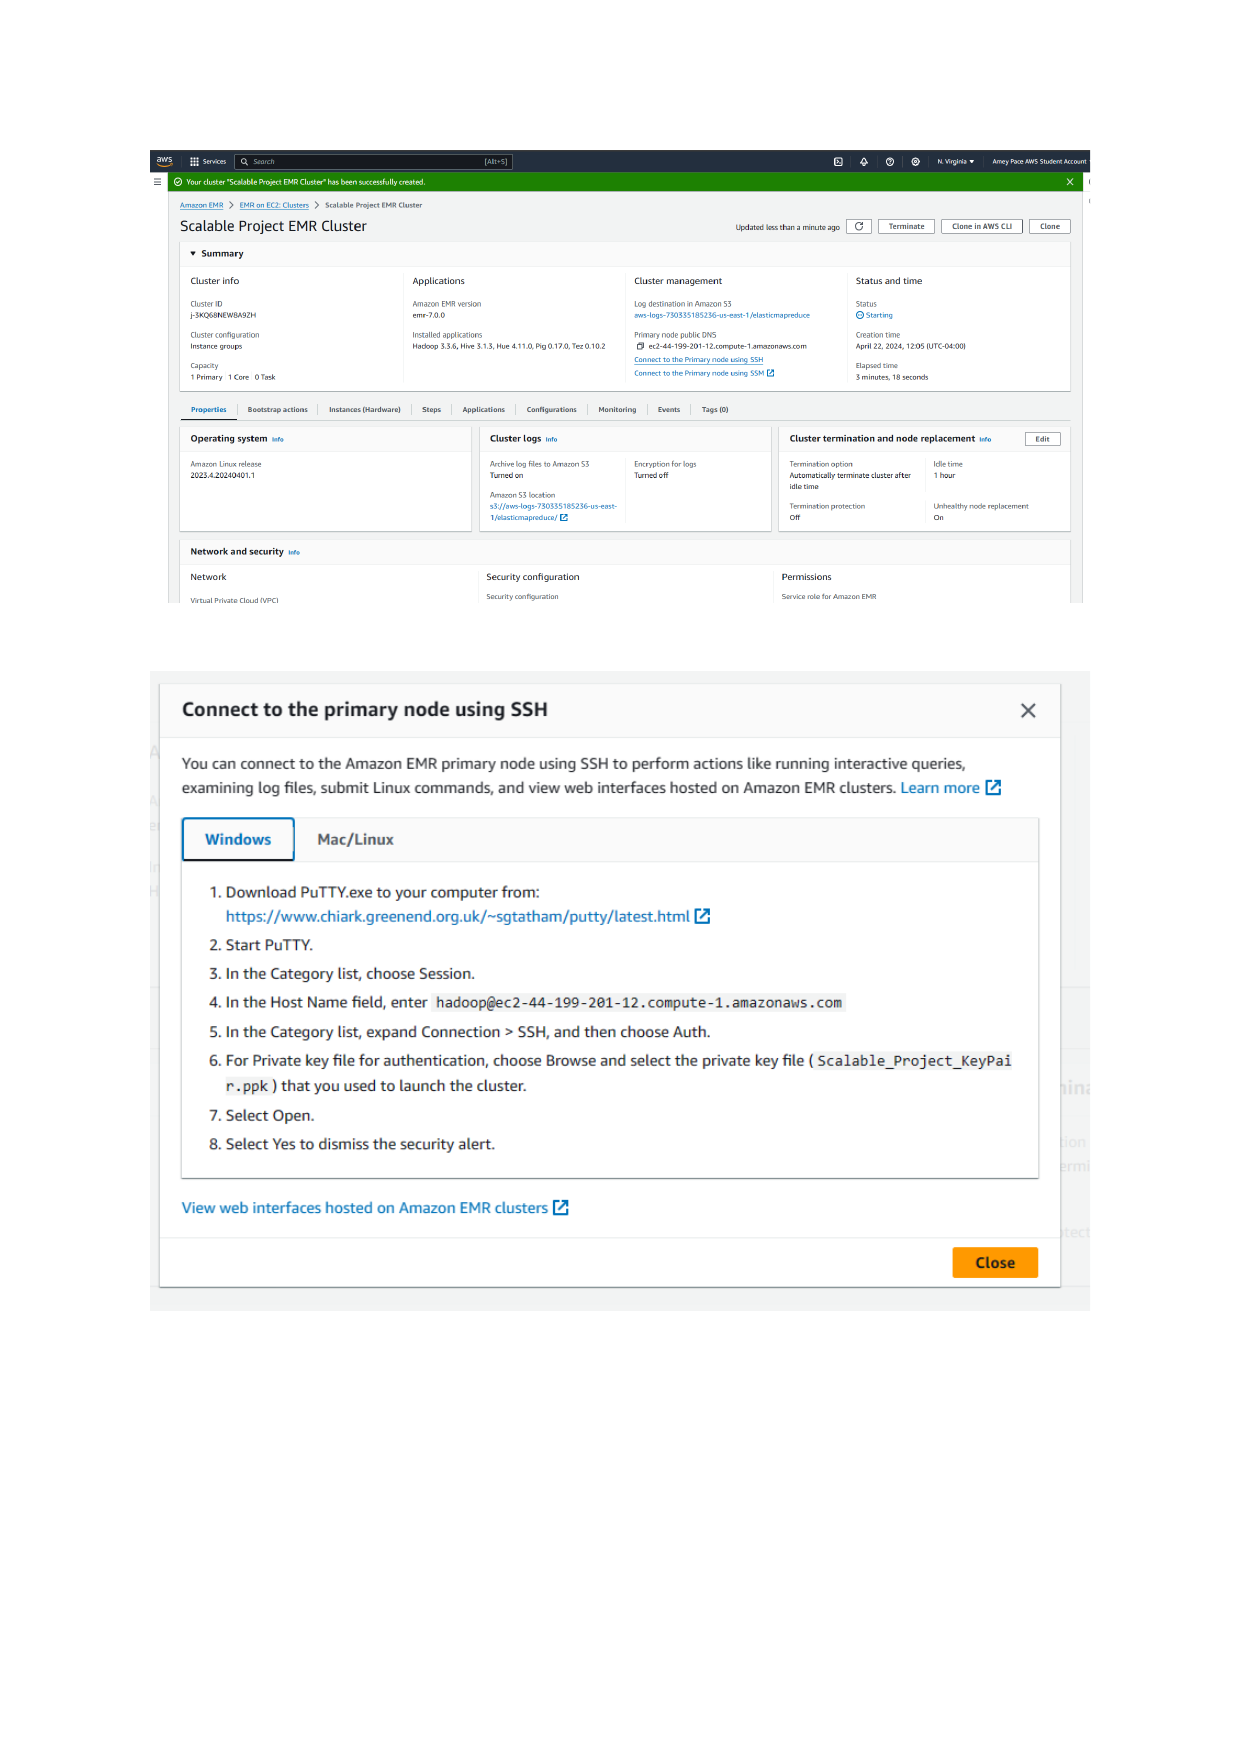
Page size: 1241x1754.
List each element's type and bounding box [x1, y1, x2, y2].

picture [150, 150, 1091, 603]
picture [150, 671, 1091, 1311]
